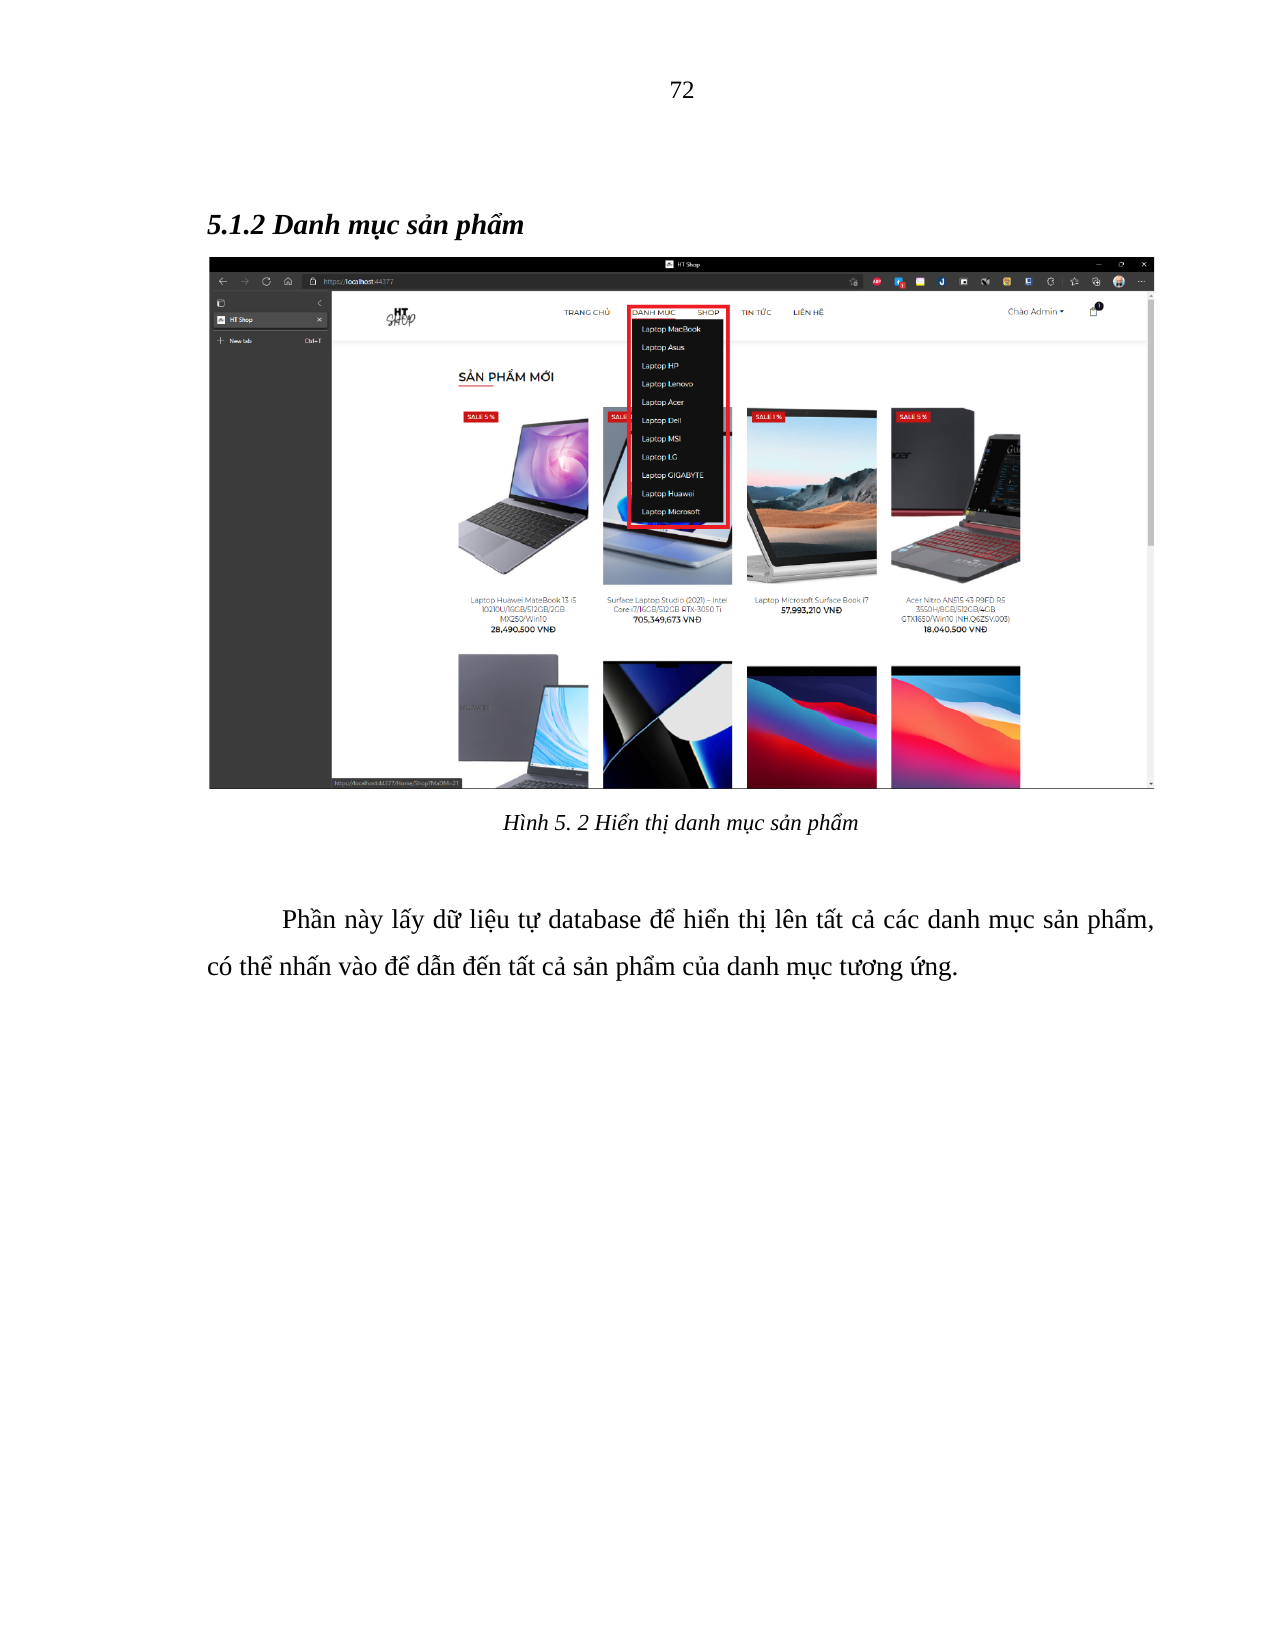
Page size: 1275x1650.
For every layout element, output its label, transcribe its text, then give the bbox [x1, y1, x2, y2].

text Hình 5. 2 Hiển thị danh mục sản phẩm [207, 809, 1157, 836]
list Danh mục sản phẩm [207, 207, 1157, 240]
text Phần này lấy dữ liệu tự database để hiển thị lên tất cả các danh mục sản phẩm, có thể nhấn vào để dẫn đến tất cả sản phẩm của danh mục tương ứng. [207, 903, 1157, 981]
picture [209, 257, 1155, 789]
